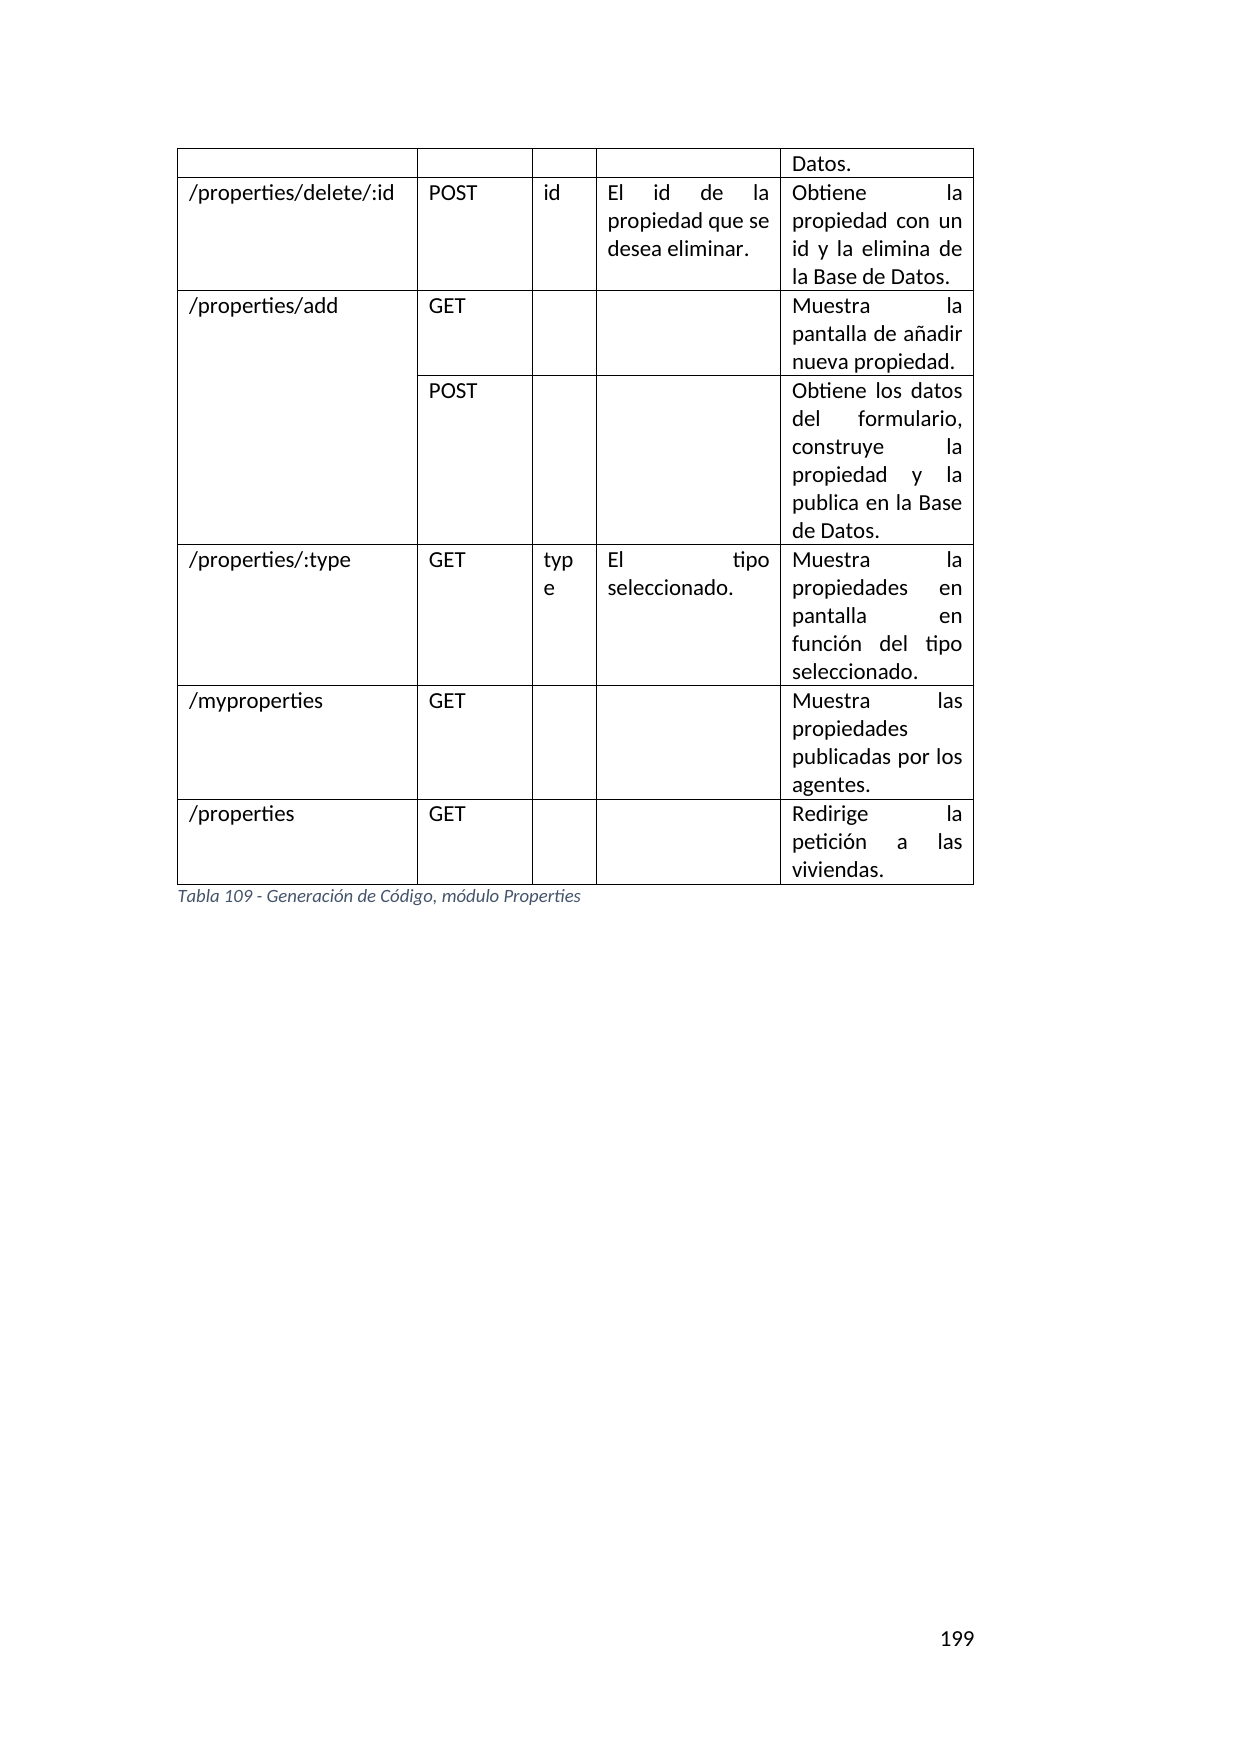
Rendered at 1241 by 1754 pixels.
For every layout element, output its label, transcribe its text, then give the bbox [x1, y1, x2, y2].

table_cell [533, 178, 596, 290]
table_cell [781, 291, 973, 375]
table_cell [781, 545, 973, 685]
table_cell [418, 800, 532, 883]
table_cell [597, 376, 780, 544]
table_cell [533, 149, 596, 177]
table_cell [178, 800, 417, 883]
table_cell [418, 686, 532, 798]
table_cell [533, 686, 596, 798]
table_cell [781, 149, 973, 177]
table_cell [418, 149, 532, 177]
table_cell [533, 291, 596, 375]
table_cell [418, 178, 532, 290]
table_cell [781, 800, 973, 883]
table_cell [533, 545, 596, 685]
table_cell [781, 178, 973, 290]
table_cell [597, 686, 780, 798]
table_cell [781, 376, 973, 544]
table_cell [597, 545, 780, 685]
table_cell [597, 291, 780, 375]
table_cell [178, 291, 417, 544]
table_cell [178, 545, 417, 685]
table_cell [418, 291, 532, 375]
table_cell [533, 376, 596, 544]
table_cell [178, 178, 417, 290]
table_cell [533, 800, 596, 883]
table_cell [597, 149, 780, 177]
text Tabla 109 - Generación de Código, módulo Properties [177, 885, 974, 907]
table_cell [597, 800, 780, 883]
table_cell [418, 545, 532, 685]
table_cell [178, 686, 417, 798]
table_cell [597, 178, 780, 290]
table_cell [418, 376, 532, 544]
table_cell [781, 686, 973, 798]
